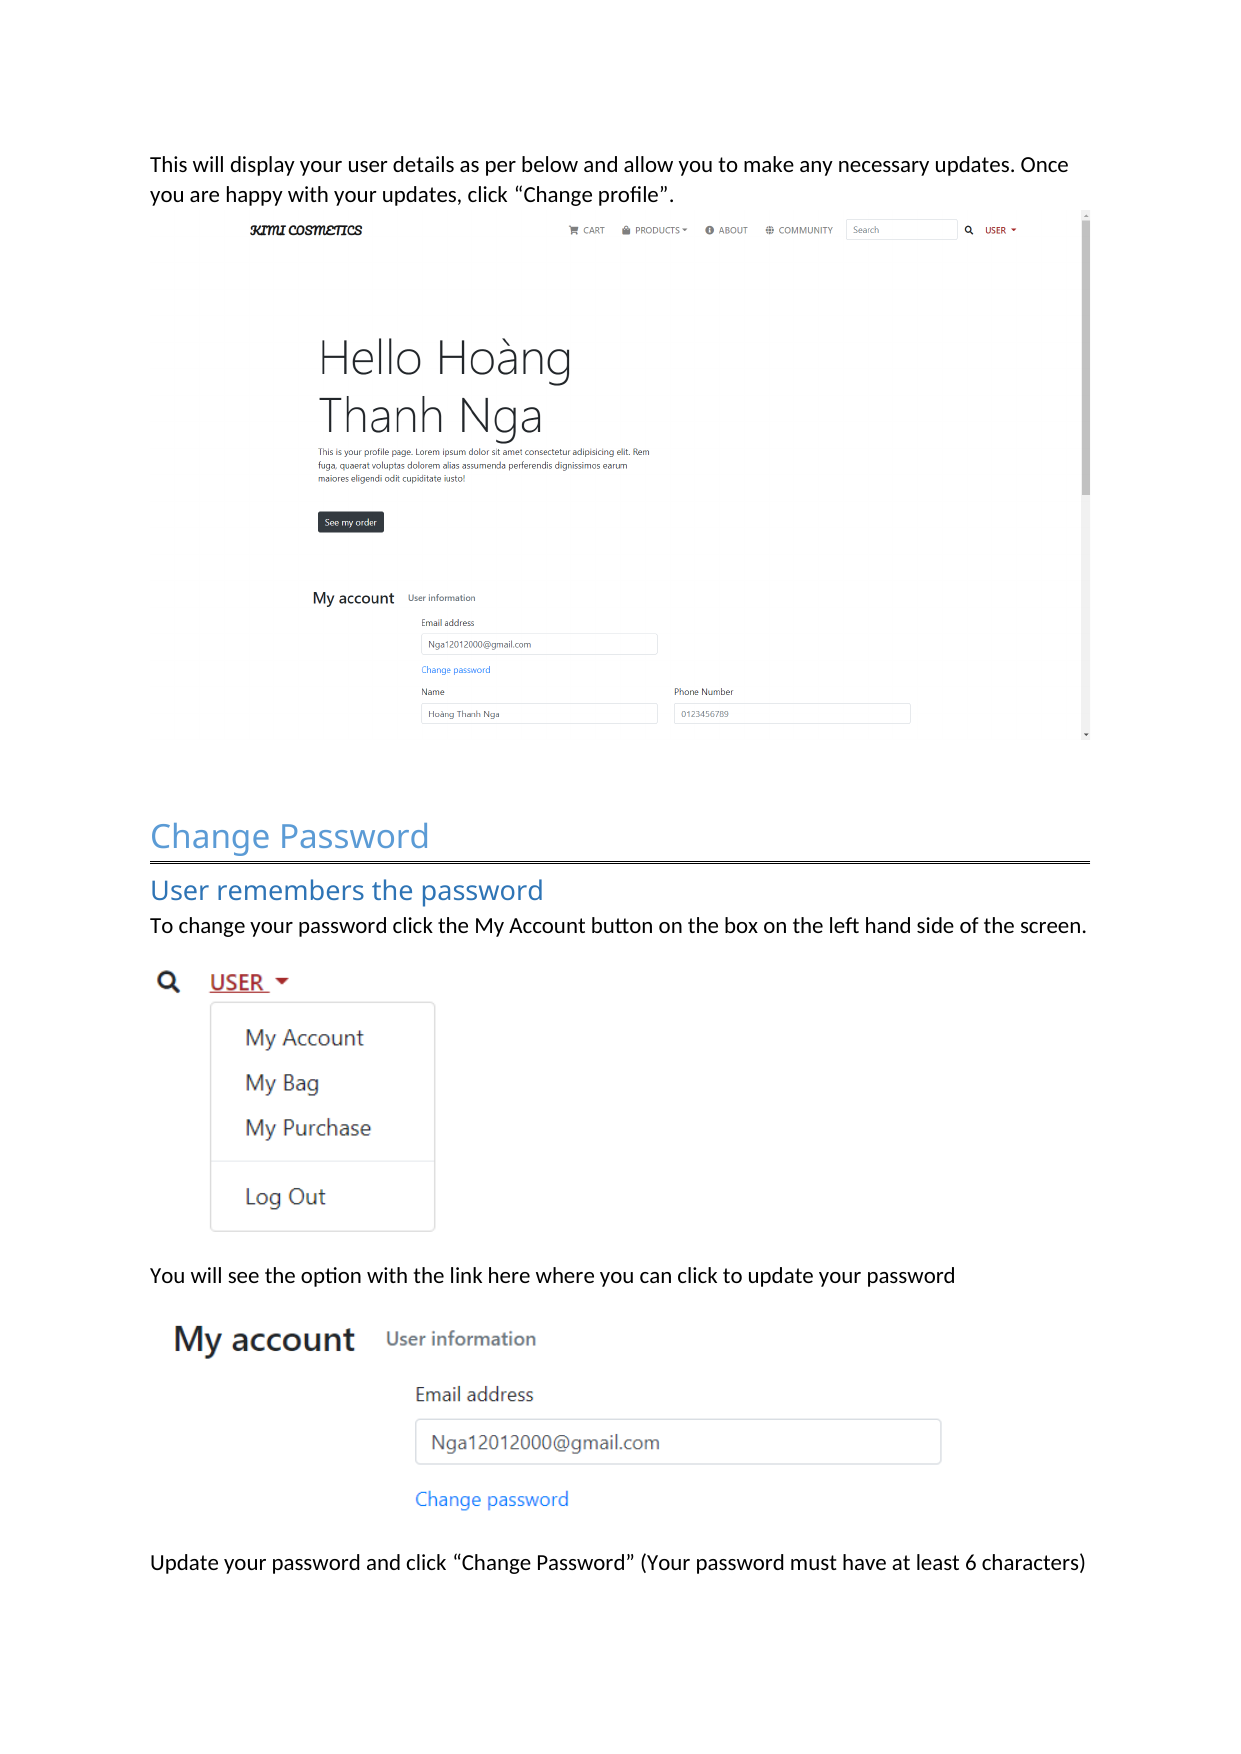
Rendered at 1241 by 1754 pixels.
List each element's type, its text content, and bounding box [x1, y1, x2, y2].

subtitle Change Password [150, 813, 1090, 861]
text This will display your user details as per below and allow you to make any necessary updates. Once you are happy with your updates, click “Change profile”. [150, 150, 1090, 210]
text You will see the option with the link here where you can click to update your password [150, 1261, 1090, 1291]
text To change your password click the My Account button on the box on the left hand side of the screen. [150, 911, 1090, 939]
picture [150, 210, 1091, 740]
subtitle User remembers the password [150, 872, 1090, 908]
picture [150, 1291, 1090, 1529]
text Update your password and click “Change Password” (Your password must have at least 6 characters) [150, 1548, 1090, 1576]
picture [150, 958, 453, 1242]
